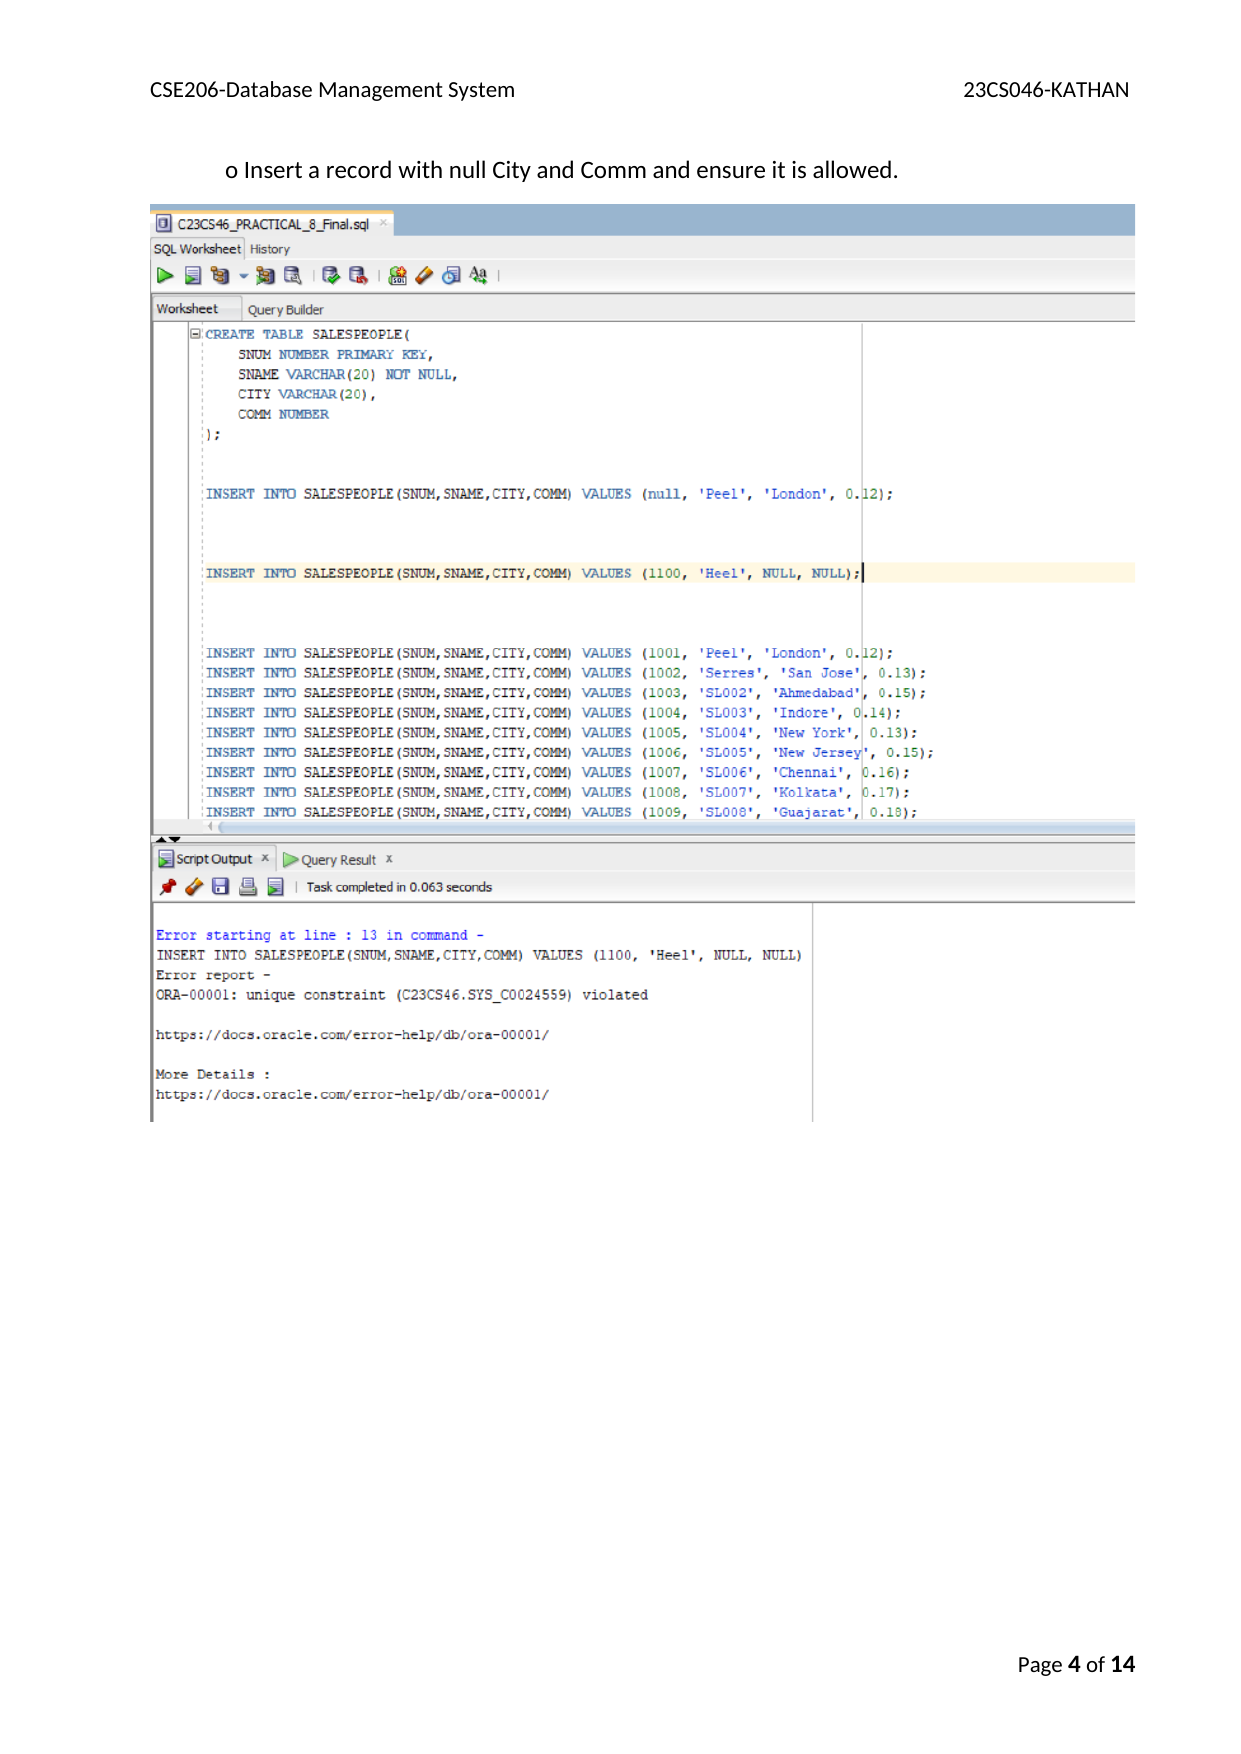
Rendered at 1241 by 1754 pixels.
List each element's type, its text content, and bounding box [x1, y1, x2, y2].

list o Insert a record with null City and Comm and ensure it is allowed. [225, 154, 1135, 185]
picture [150, 204, 1136, 1122]
